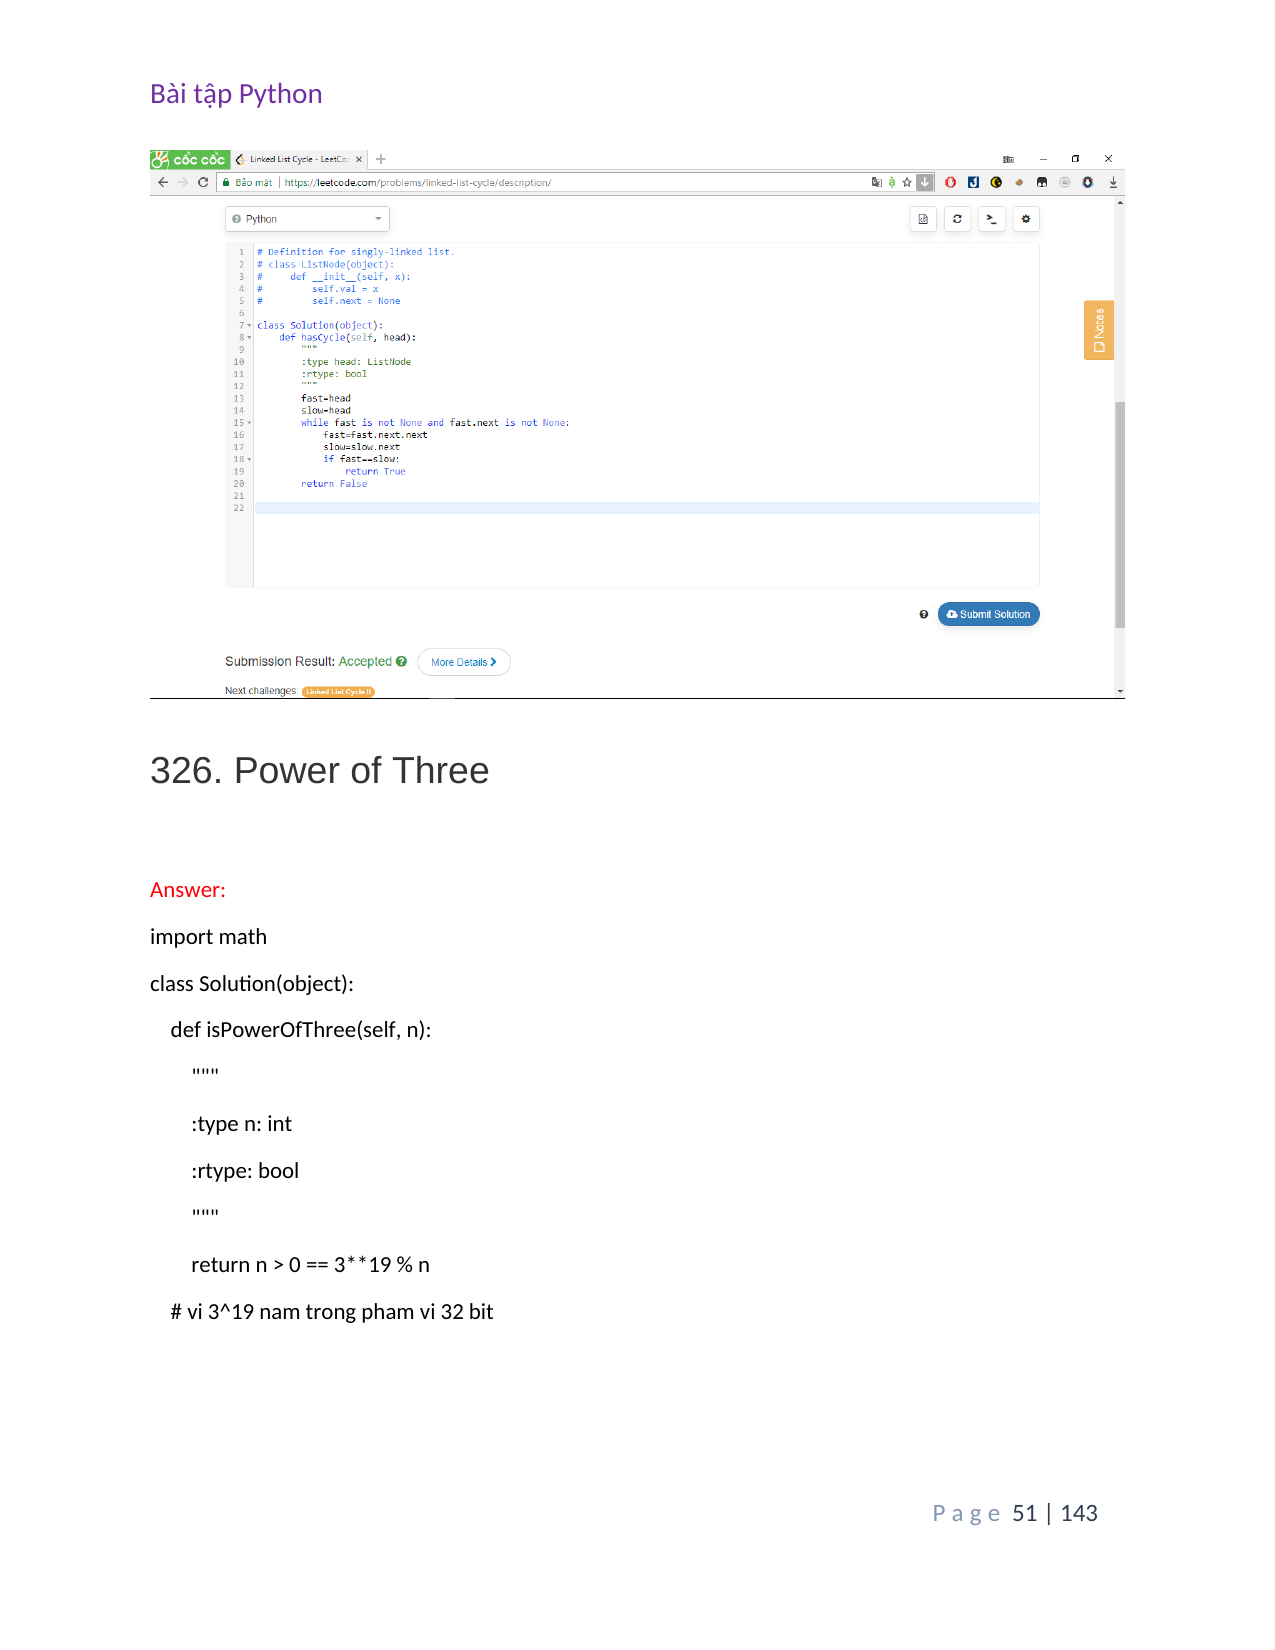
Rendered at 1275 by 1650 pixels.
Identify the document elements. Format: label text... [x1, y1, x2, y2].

text class Solution(object): [150, 969, 1125, 997]
picture [150, 150, 1125, 699]
text Answer: [150, 875, 1125, 903]
text :rtype: bool [150, 1156, 1125, 1184]
text def isPowerOfThree(self, n): [150, 1016, 1125, 1043]
text import math [150, 922, 1125, 950]
text :type n: int [150, 1109, 1125, 1137]
text 326. Power of Three [150, 717, 1125, 792]
text """ [150, 1062, 1125, 1090]
text """ [150, 1203, 1125, 1231]
text return n > 0 == 3**19 % n [150, 1250, 1125, 1278]
text # vi 3^19 nam trong pham vi 32 bit [150, 1297, 1125, 1325]
